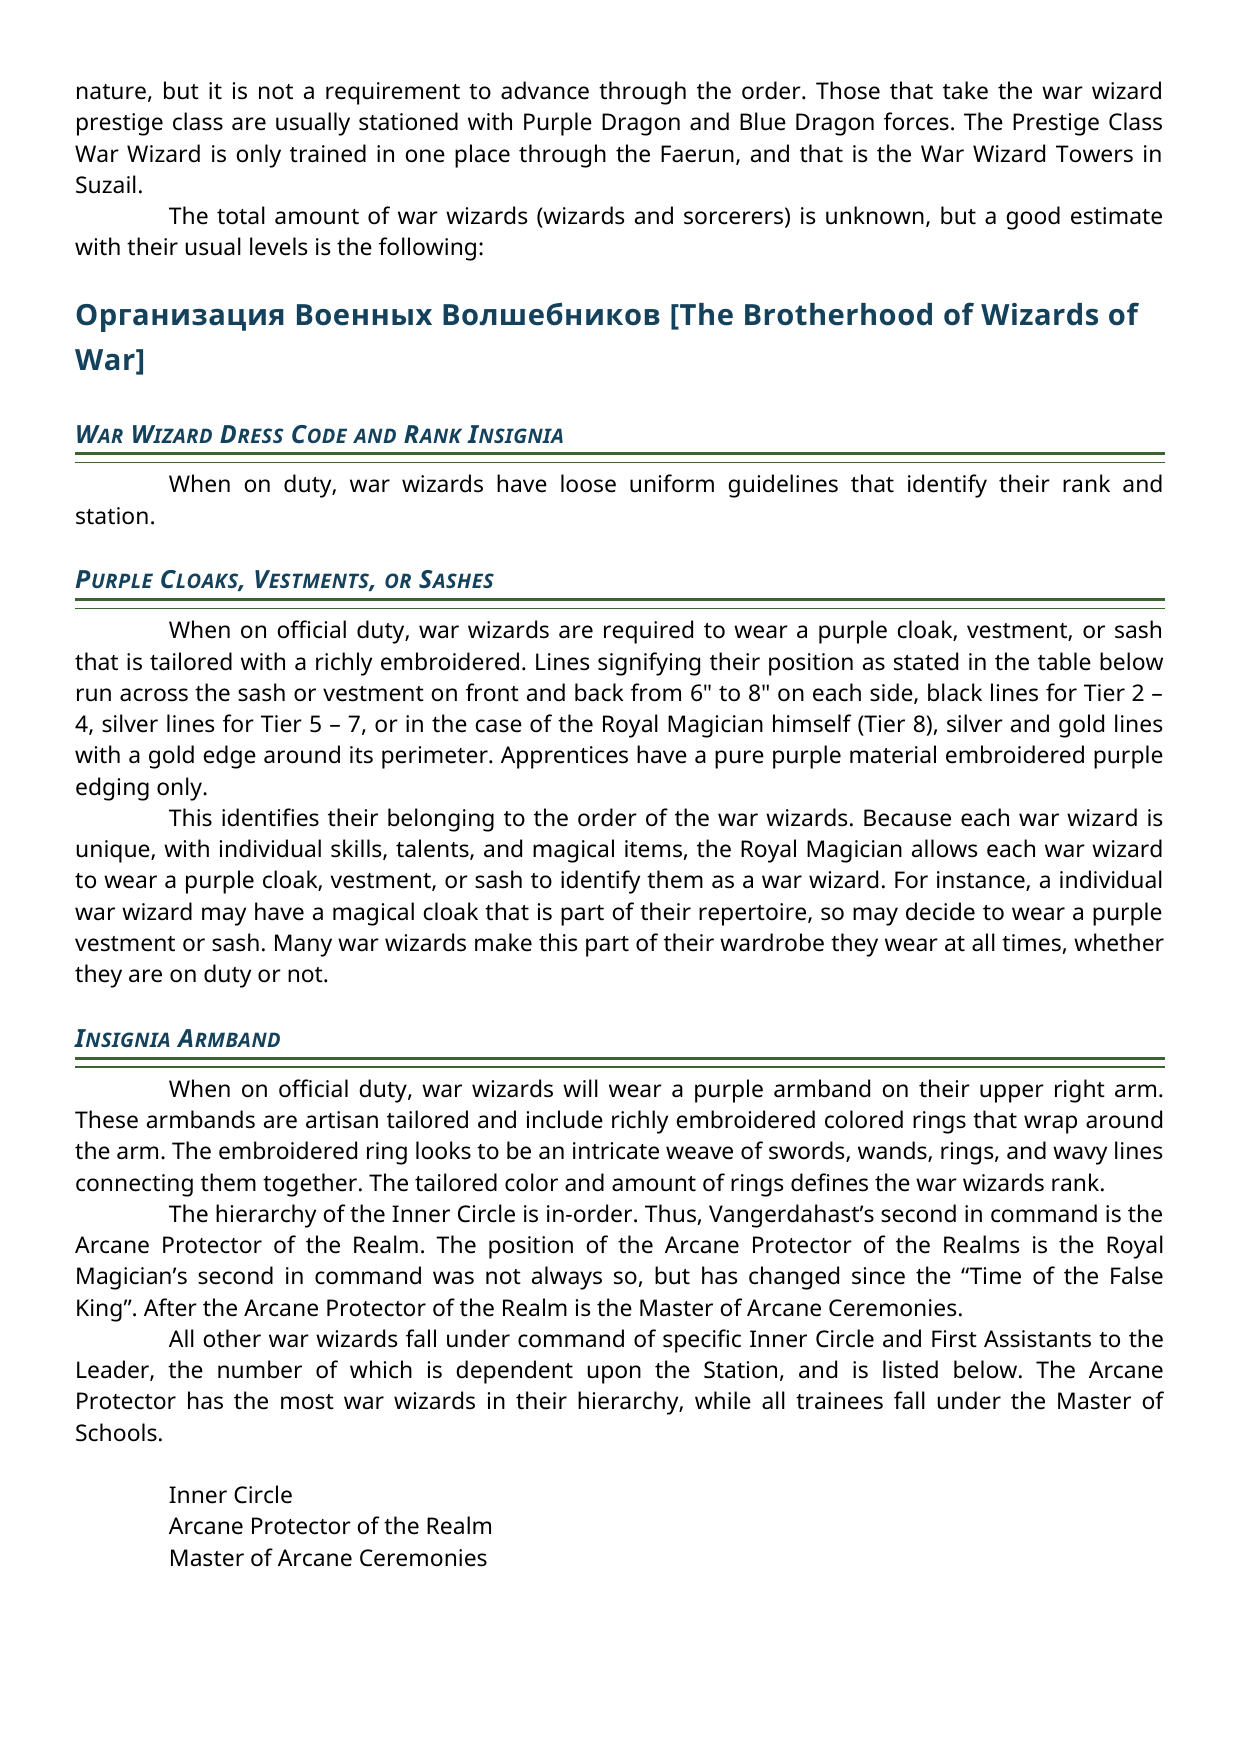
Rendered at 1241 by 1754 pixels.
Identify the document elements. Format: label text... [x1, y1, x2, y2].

text Inner Circle [75, 1479, 1165, 1510]
text The hierarchy of the Inner Circle is in-order. Thus, Vangerdahast’s second in command is the Arcane Protector of the Realm. The position of the Arcane Protector of the Realms is the Royal Magician’s second in command was not always so, but has changed since the “Time of the False King”. After the Arcane Protector of the Realm is the Master of Arcane Ceremonies. [75, 1198, 1165, 1323]
text All other war wizards fall under command of specific Inner Circle and First Assistants to the Leader, the number of which is dependent upon the Station, and is listed below. The Arcane Protector has the most war wizards in their hierarchy, while all trainees fall under the Master of Schools. [75, 1323, 1165, 1448]
subtitle Purple Cloaks, Vestments, or Sashes [75, 562, 1165, 598]
text The total amount of war wizards (wizards and sorcerers) is unknown, but a good estimate with their usual levels is the following: [75, 200, 1165, 262]
text When on duty, war wizards have loose uniform guidelines that identify their rank and station. [75, 468, 1165, 531]
subtitle War Wizard Dress Code and Rank Insignia [75, 416, 1165, 452]
text When on official duty, war wizards are required to wear a purple cloak, vestment, or sash that is tailored with a richly embroidered. Lines signifying their position as stated in the table below run across the sash or vestment on front and back from 6" to 8" on each side, black lines for Tier 2 – 4, silver lines for Tier 5 – 7, or in the case of the Royal Magician himself (Tier 8), silver and gold lines with a gold edge around its perimeter. Apprentices have a pure purple material embroidered purple edging only. [75, 614, 1165, 802]
subtitle Организация Военных Волшебников [The Brotherhood of Wizards of War] [75, 294, 1165, 379]
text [75, 75, 1165, 200]
subtitle Insignia Armband [75, 1021, 1165, 1057]
text Arcane Protector of the Realm [75, 1510, 1165, 1542]
text Master of Arcane Ceremonies [75, 1542, 1165, 1573]
text When on official duty, war wizards will wear a purple armband on their upper right arm. These armbands are artisan tailored and include richly embroidered colored rings that wrap around the arm. The embroidered ring looks to be an intricate weave of swords, wands, rings, and wavy lines connecting them together. The tailored color and amount of rings defines the war wizards rank. [75, 1073, 1165, 1198]
text This identifies their belonging to the order of the war wizards. Because each war wizard is unique, with individual skills, talents, and magical items, the Royal Magician allows each war wizard to wear a purple cloak, vestment, or sash to identify them as a war wizard. For instance, a individual war wizard may have a magical cloak that is part of their repertoire, so may decide to wear a purple vestment or sash. Many war wizards make this part of their wardrobe they wear at all times, whether they are on duty or not. [75, 802, 1165, 989]
